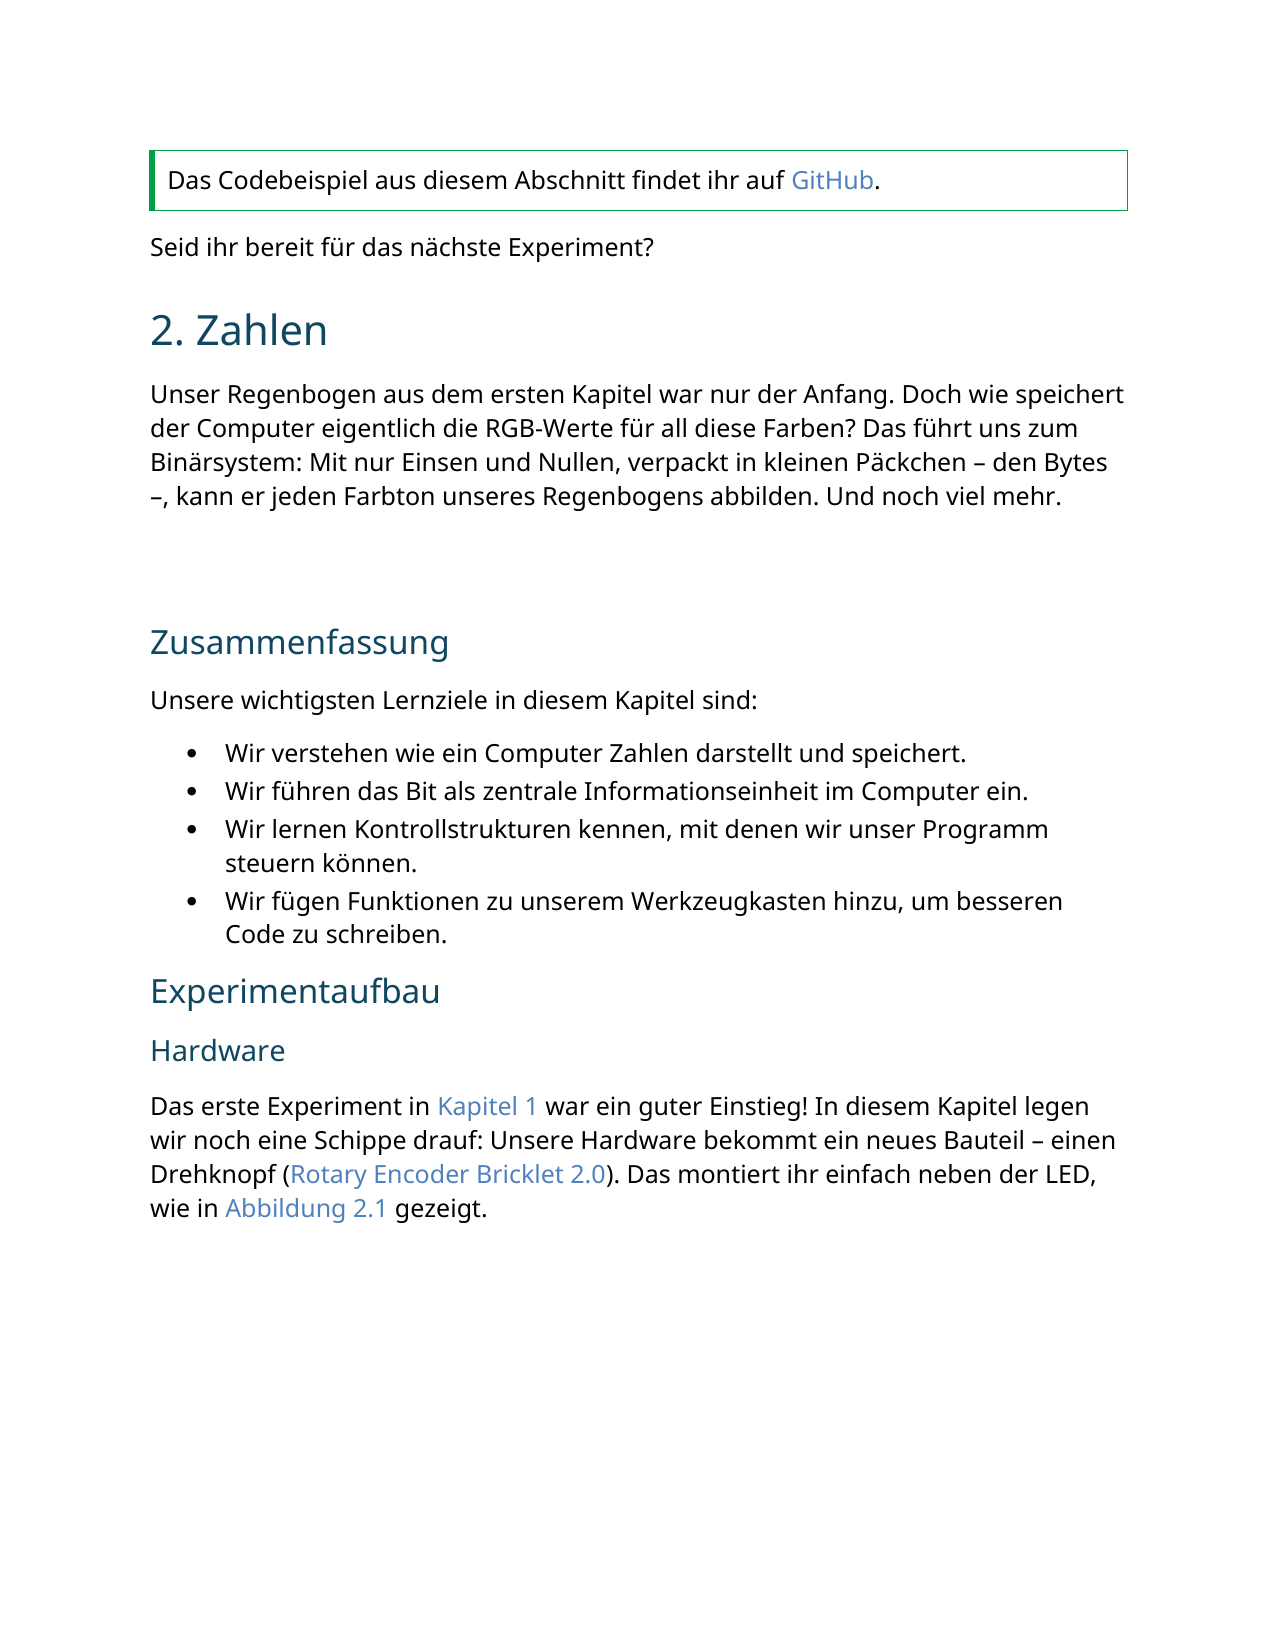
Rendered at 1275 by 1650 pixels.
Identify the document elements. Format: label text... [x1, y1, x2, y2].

text Unser Regenbogen aus dem ersten Kapitel war nur der Anfang. Doch wie speichert der Computer eigentlich die RGB-Werte für all diese Farben? Das führt uns zum Binärsystem: Mit nur Einsen und Nullen, verpackt in kleinen Päckchen – den Bytes –, kann er jeden Farbton unseres Regenbogens abbilden. Und noch viel mehr. [150, 377, 1125, 513]
subtitle Hardware [150, 1030, 1125, 1070]
list Wir verstehen wie ein Computer Zahlen darstellt und speichert. [187, 736, 1125, 770]
list Wir fügen Funktionen zu unserem Werkzeugkasten hinzu, um besseren Code zu schreiben. [187, 883, 1125, 951]
list Wir lernen Kontrollstrukturen kennen, mit denen wir unser Programm steuern können. [187, 811, 1125, 879]
text Das erste Experiment in Kapitel 1 war ein guter Einstieg! In diesem Kapitel legen wir noch eine Schippe drauf: Unsere Hardware bekommt ein neues Bauteil – einen Drehknopf (Rotary Encoder Bricklet 2.0). Das montiert ihr einfach neben der LED, wie in Abbildung 2.1 gezeigt. [150, 1088, 1125, 1225]
subtitle Zusammenfassung [150, 619, 1125, 664]
text Unsere wichtigsten Lernziele in diesem Kapitel sind: [150, 683, 1125, 717]
text Seid ihr bereit für das nächste Experiment? [150, 230, 1125, 264]
list Wir führen das Bit als zentrale Informationseinheit im Computer ein. [187, 773, 1125, 807]
subtitle 2. Zahlen [150, 301, 1125, 358]
subtitle Experimentaufbau [150, 968, 1125, 1013]
table_cell Das Codebeispiel aus diesem Abschnitt findet ihr auf GitHub. [155, 151, 1127, 210]
